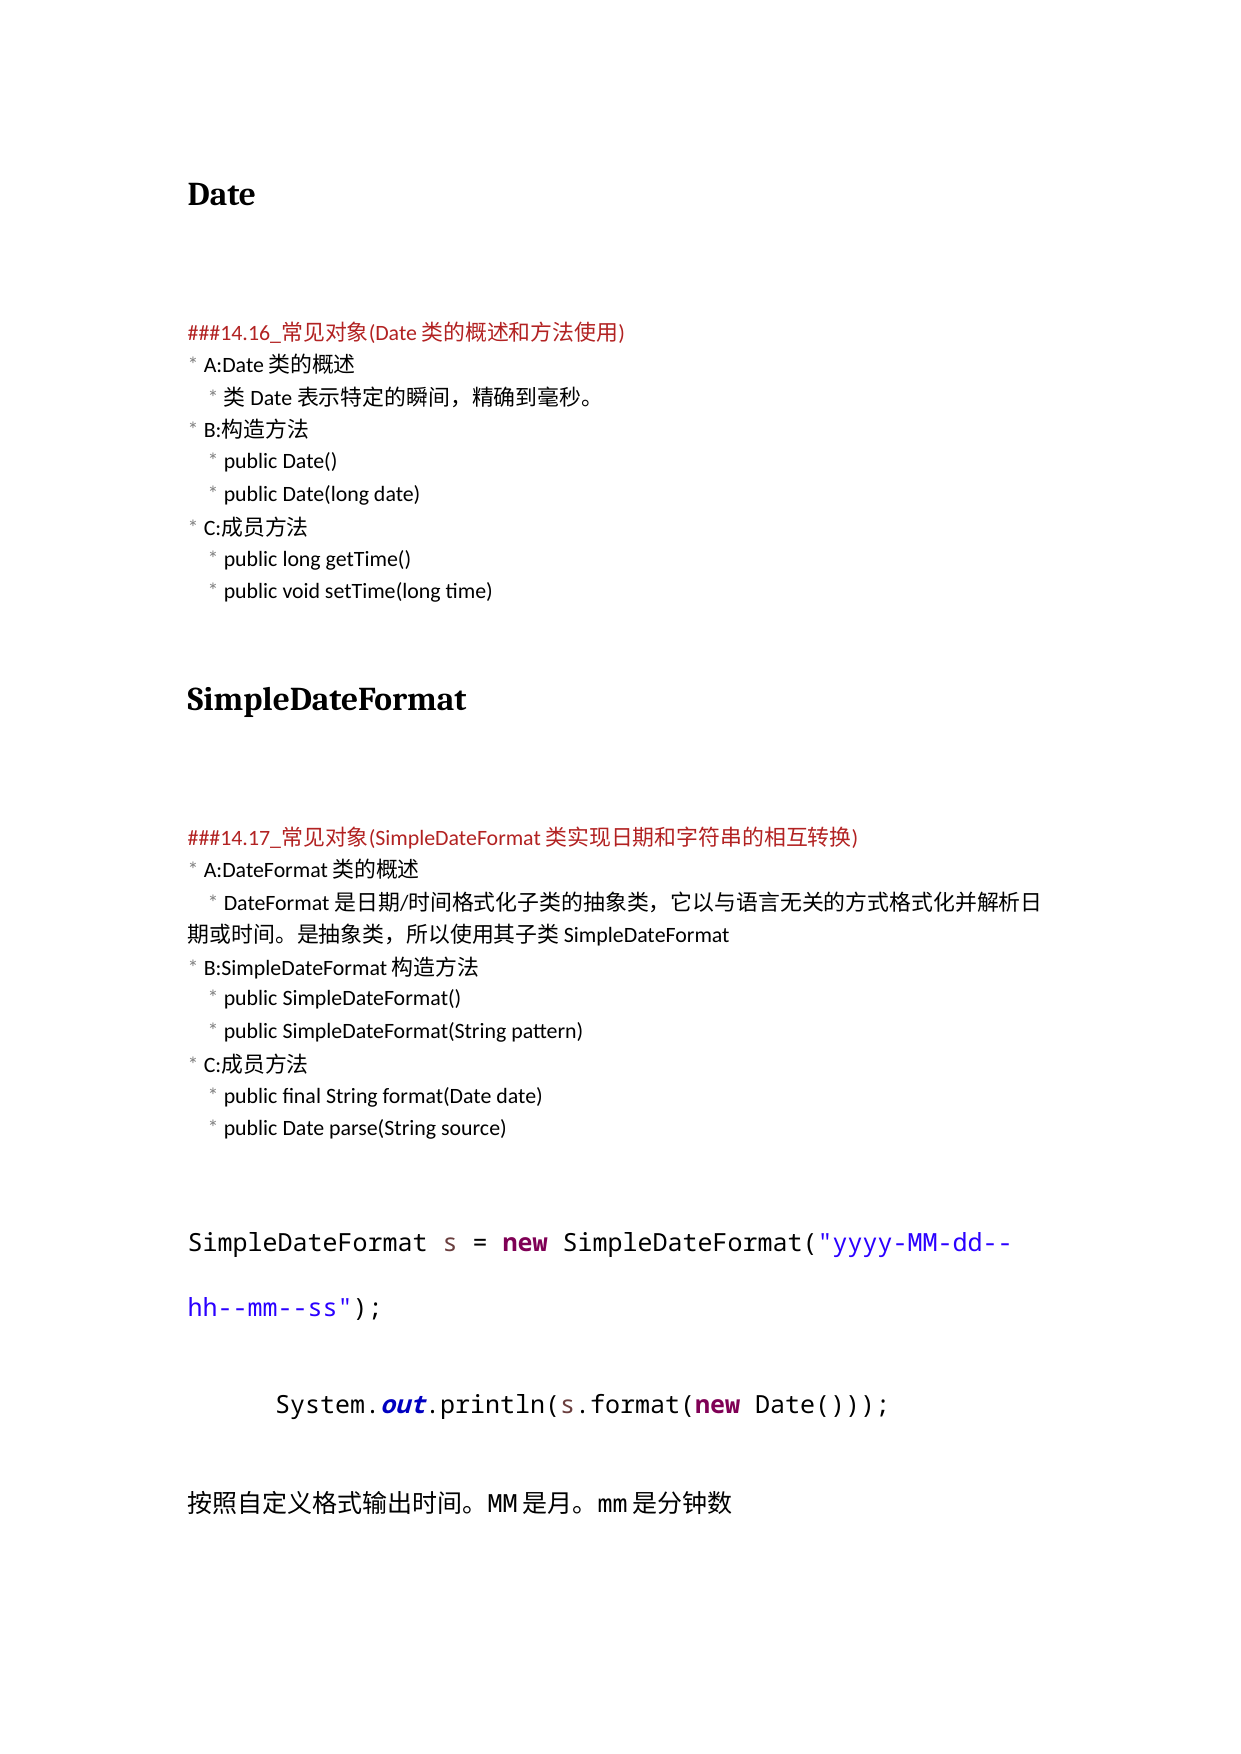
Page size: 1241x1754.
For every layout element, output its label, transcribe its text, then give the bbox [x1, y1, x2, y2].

text System.out.println(s.format(new Date())); [187, 1372, 1053, 1437]
subtitle SimpleDateFormat [187, 667, 1053, 732]
subtitle Date [187, 162, 1053, 227]
text ###14.16_常见对象(Date类的概述和方法使用) * A:Date类的概述 * 类 Date 表示特定的瞬间，精确到毫秒。 * B:构造方法 * public Date() * public Date(long date) * C:成员方法 * public long getTime() * public void setTime(long time) [187, 282, 1053, 639]
text 按照自定义格式输出时间。MM是月。mm是分钟数 [187, 1469, 1053, 1534]
text ###14.17_常见对象(SimpleDateFormat类实现日期和字符串的相互转换) * A:DateFormat类的概述 * DateFormat 是日期/时间格式化子类的抽象类，它以与语言无关的方式格式化并解析日期或时间。是抽象类，所以使用其子类SimpleDateFormat * B:SimpleDateFormat构造方法 * public SimpleDateFormat() * public SimpleDateFormat(String pattern) * C:成员方法 * public final String format(Date date) * public Date parse(String source) [187, 787, 1053, 1177]
text SimpleDateFormat s = new SimpleDateFormat("yyyy-MM-dd--hh--mm--ss"); [187, 1209, 1053, 1339]
